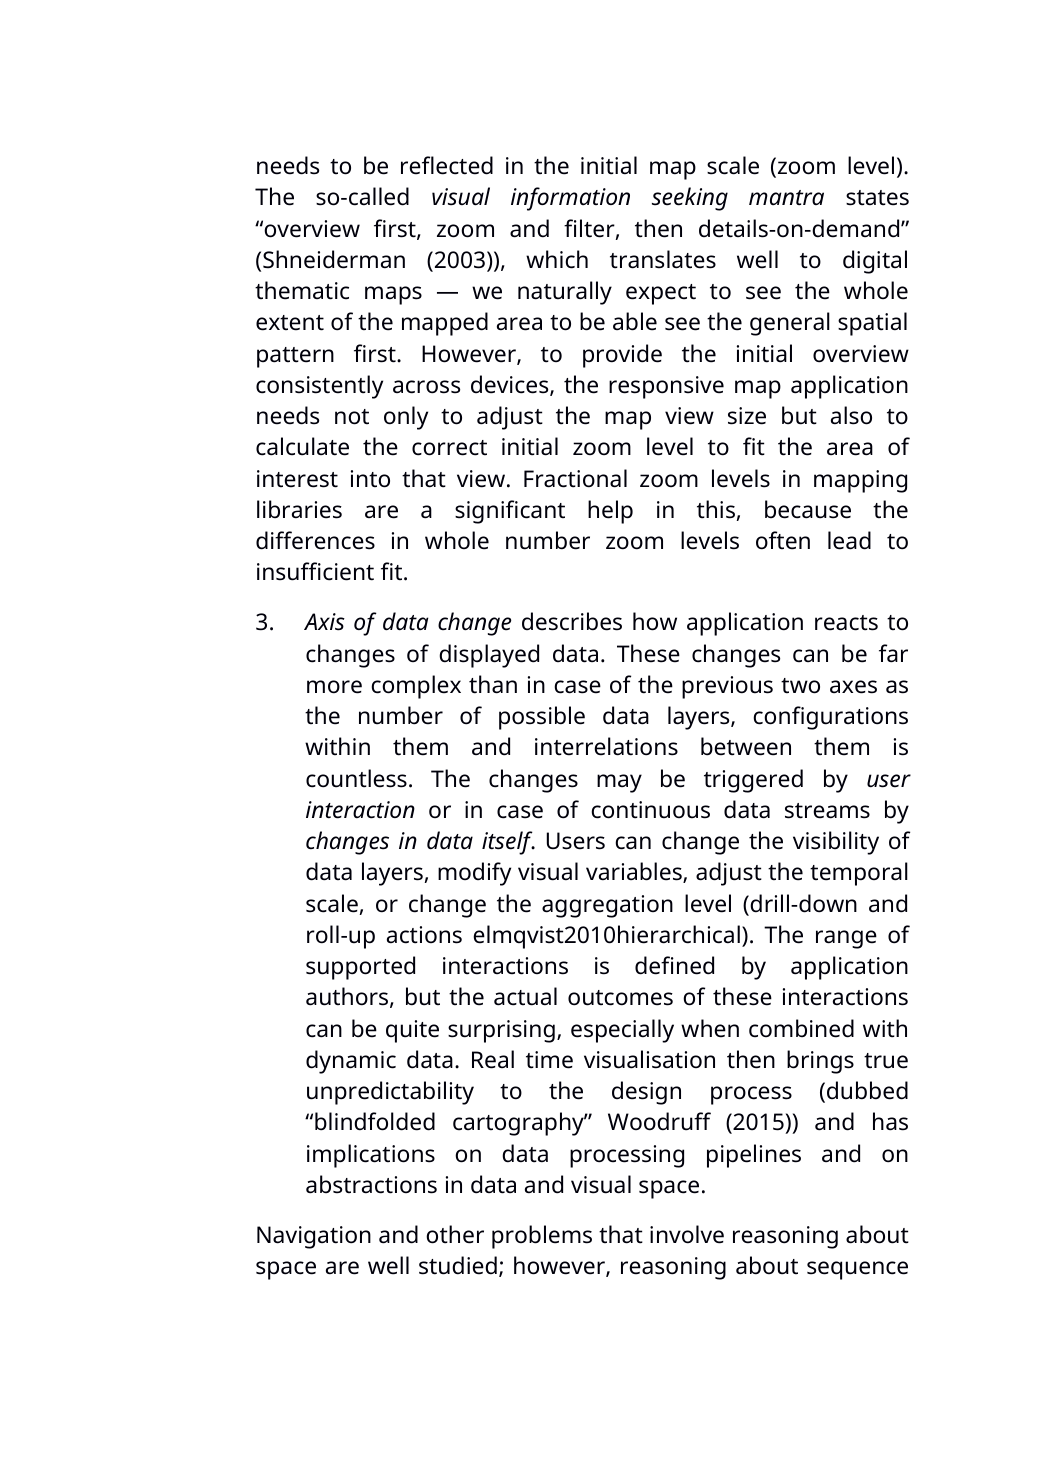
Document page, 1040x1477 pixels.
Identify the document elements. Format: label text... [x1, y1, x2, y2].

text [255, 150, 910, 587]
list Axis of data change describes how application reacts to changes of displayed data. These changes can be far more complex than in case of the previous two axes as the number of possible data layers, configurations within them and interrelations between them is countless. The changes may be triggered by user interaction or in case of continuous data streams by changes in data itself. Users can change the visibility of data layers, modify visual variables, adjust the temporal scale, or change the aggregation level (drill-down and roll-up actions elmqvist2010hierarchical). The range of supported interactions is defined by application authors, but the actual outcomes of these interactions can be quite surprising, especially when combined with dynamic data. Real time visualisation then brings true unpredictability to the design process (dubbed “blindfolded cartography” Woodruff (2015)) and has implications on data processing pipelines and on abstractions in data and visual space. [255, 606, 910, 1200]
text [255, 1219, 910, 1281]
